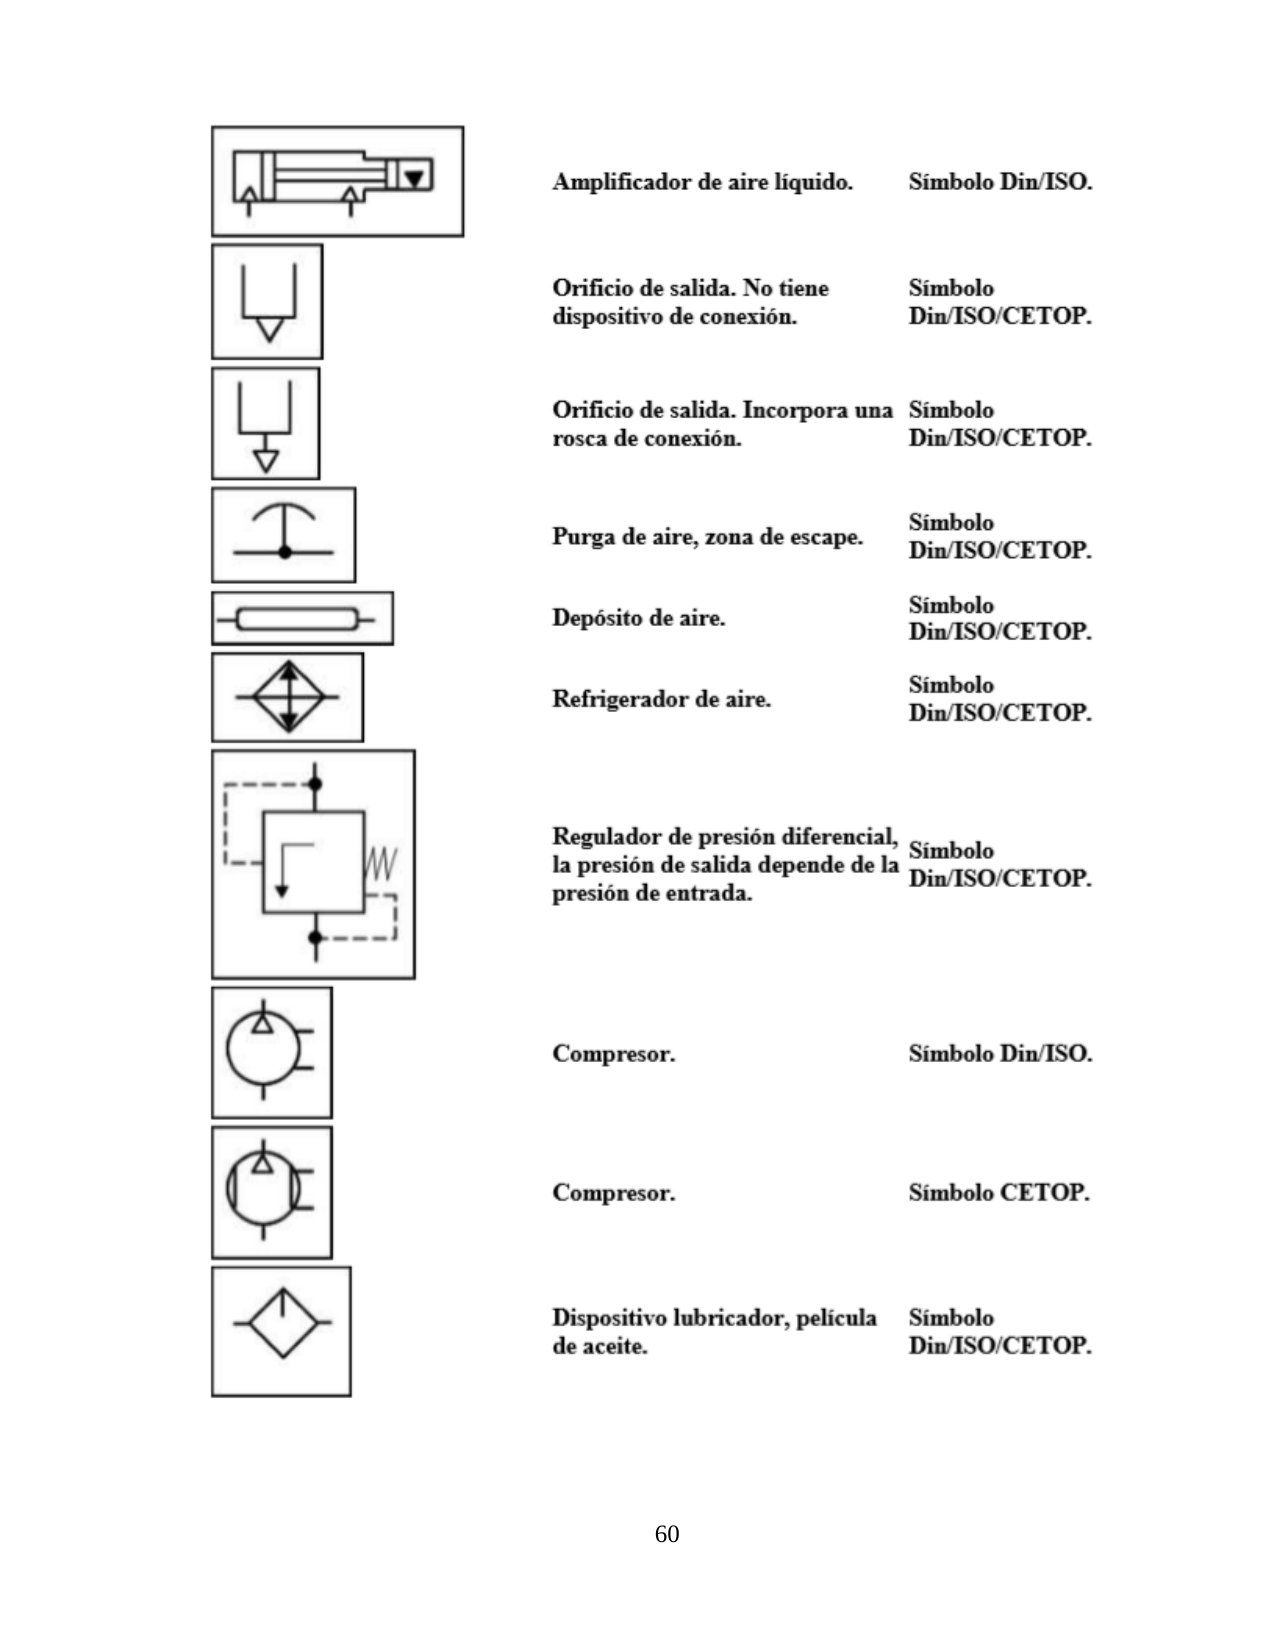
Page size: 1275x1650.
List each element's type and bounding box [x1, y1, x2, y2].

picture [202, 118, 1132, 1409]
